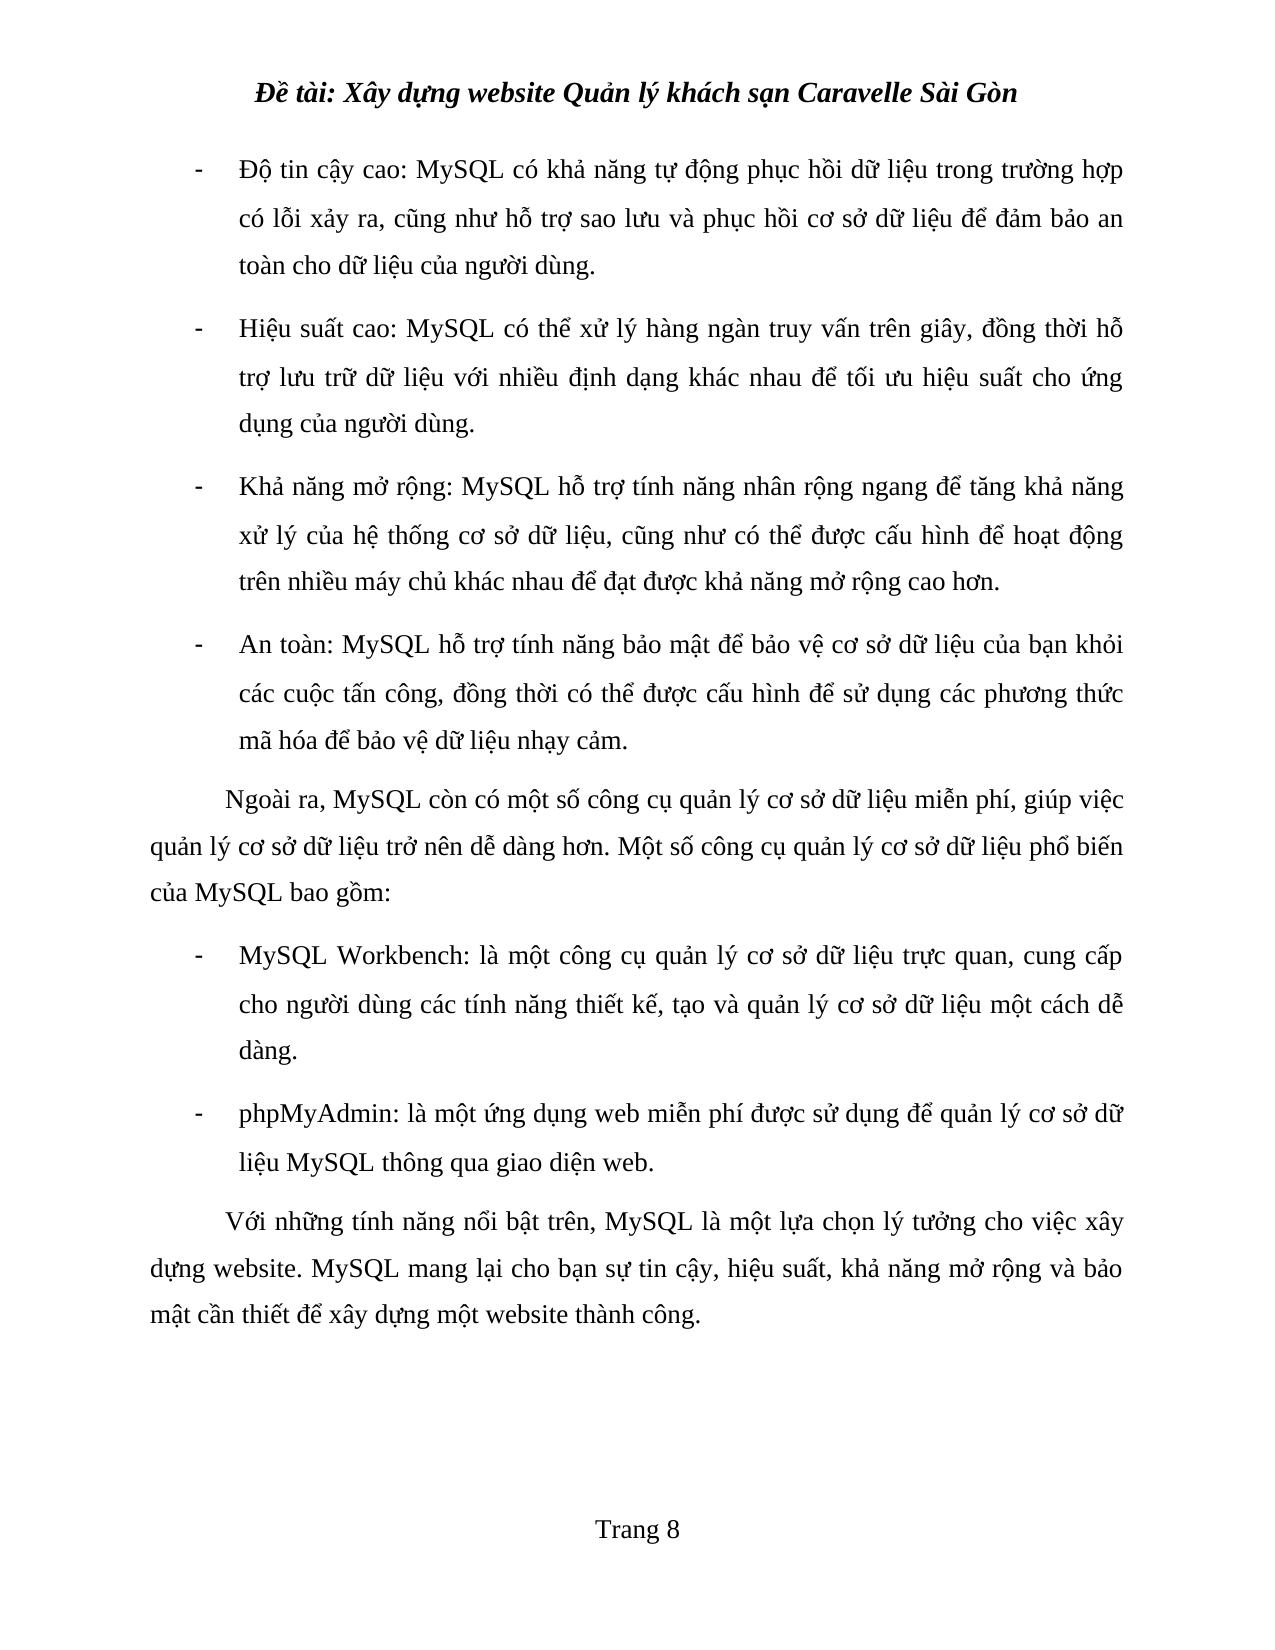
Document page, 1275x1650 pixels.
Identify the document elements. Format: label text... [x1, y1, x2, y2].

list MySQL Workbench: là một công cụ quản lý cơ sở dữ liệu trực quan, cung cấp cho người dùng các tính năng thiết kế, tạo và quản lý cơ sở dữ liệu một cách dễ dàng. [194, 935, 1125, 1066]
text Ngoài ra, MySQL còn có một số công cụ quản lý cơ sở dữ liệu miễn phí, giúp việc quản lý cơ sở dữ liệu trở nên dễ dàng hơn. Một số công cụ quản lý cơ sở dữ liệu phổ biến của MySQL bao gồm: [150, 783, 1125, 907]
list An toàn: MySQL hỗ trợ tính năng bảo mật để bảo vệ cơ sở dữ liệu của bạn khỏi các cuộc tấn công, đồng thời có thể được cấu hình để sử dụng các phương thức mã hóa để bảo vệ dữ liệu nhạy cảm. [194, 625, 1125, 755]
list phpMyAdmin: là một ứng dụng web miễn phí được sử dụng để quản lý cơ sở dữ liệu MySQL thông qua giao diện web. [194, 1094, 1125, 1177]
list Độ tin cậy cao: MySQL có khả năng tự động phục hồi dữ liệu trong trường hợp có lỗi xảy ra, cũng như hỗ trợ sao lưu và phục hồi cơ sở dữ liệu để đảm bảo an toàn cho dữ liệu của người dùng. [194, 150, 1125, 280]
text Với những tính năng nổi bật trên, MySQL là một lựa chọn lý tưởng cho việc xây dựng website. MySQL mang lại cho bạn sự tin cậy, hiệu suất, khả năng mở rộng và bảo mật cần thiết để xây dựng một website thành công. [150, 1205, 1125, 1330]
list Khả năng mở rộng: MySQL hỗ trợ tính năng nhân rộng ngang để tăng khả năng xử lý của hệ thống cơ sở dữ liệu, cũng như có thể được cấu hình để hoạt động trên nhiều máy chủ khác nhau để đạt được khả năng mở rộng cao hơn. [194, 466, 1125, 597]
list Hiệu suất cao: MySQL có thể xử lý hàng ngàn truy vấn trên giây, đồng thời hỗ trợ lưu trữ dữ liệu với nhiều định dạng khác nhau để tối ưu hiệu suất cho ứng dụng của người dùng. [194, 308, 1125, 438]
